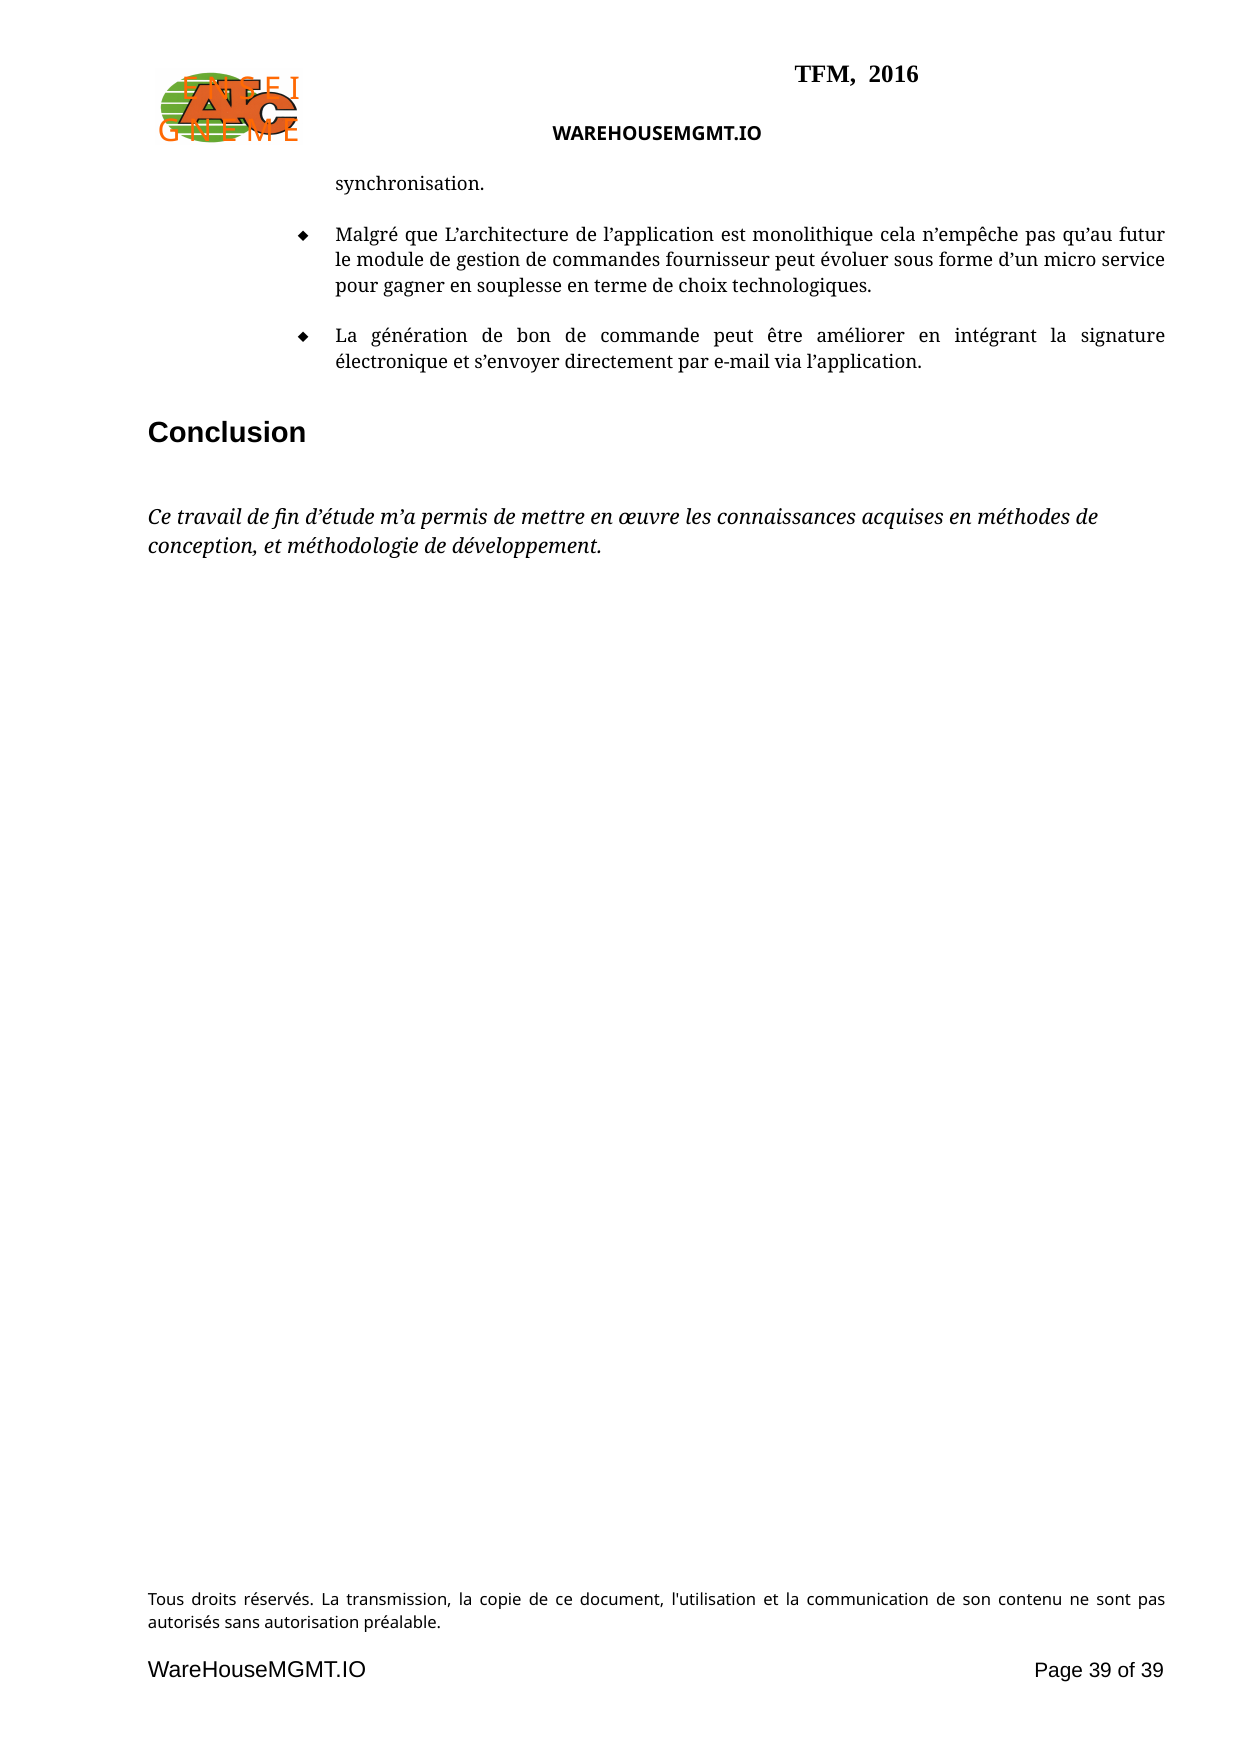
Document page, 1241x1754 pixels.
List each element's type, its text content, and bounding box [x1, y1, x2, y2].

list La génération de bon de commande peut être améliorer en intégrant la signature électronique et s’envoyer directement par e-mail via l’application. [298, 323, 1166, 374]
subtitle Conclusion [148, 416, 1166, 449]
list Malgré que L’architecture de l’application est monolithique cela n’empêche pas qu’au futur le module de gestion de commandes fournisseur peut évoluer sous forme d’un micro service pour gagner en souplesse en terme de choix technologiques. [298, 221, 1166, 298]
text Ce travail de fin d’étude m’a permis de mettre en œuvre les connaissances acquises en méthodes de conception, et méthodologie de développement. [148, 502, 1166, 559]
picture [155, 68, 303, 145]
list Notifier le gestionnaire par e-mail pour l’informer sur l’état des opérations de la synchronisation. [298, 171, 1166, 196]
